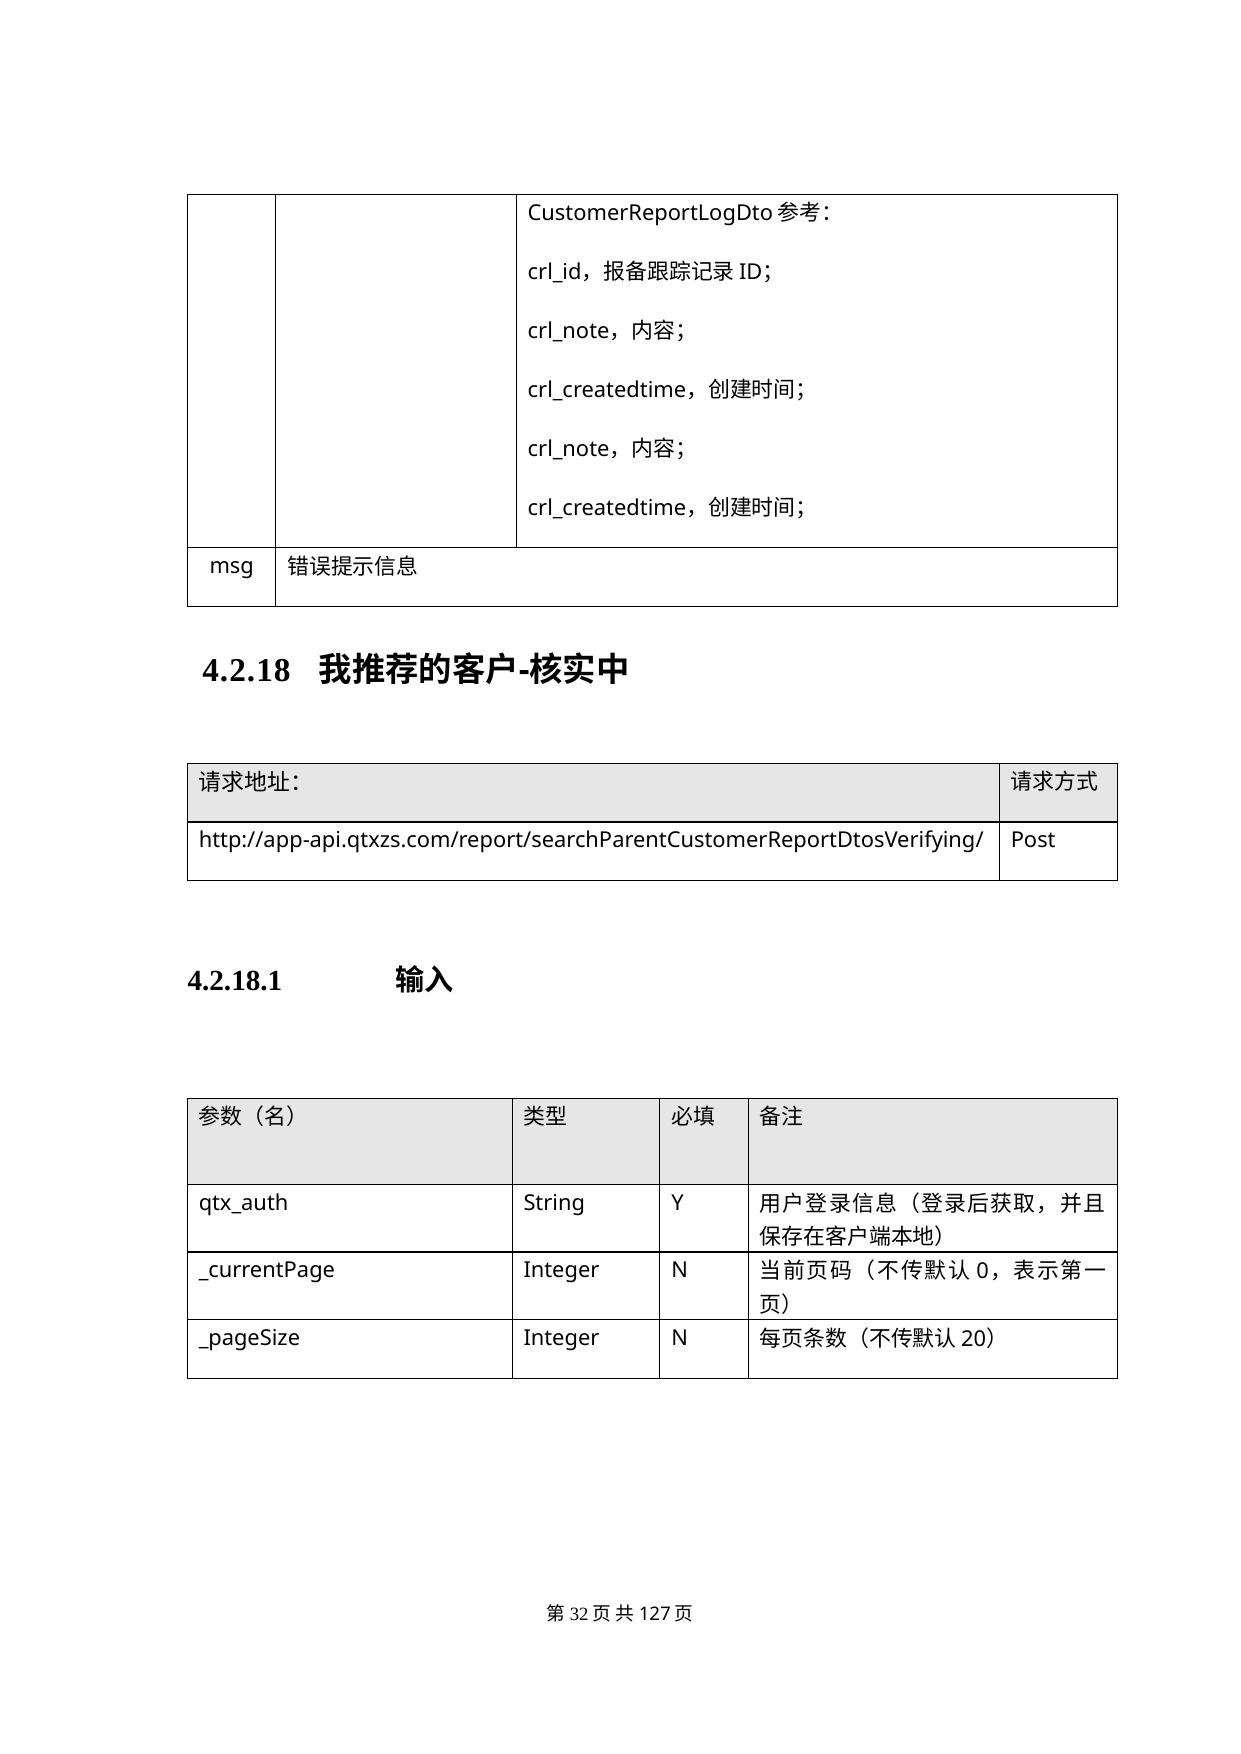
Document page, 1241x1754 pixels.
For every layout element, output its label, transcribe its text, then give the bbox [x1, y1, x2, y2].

table_cell 用户登录信息（登录后获取，并且保存在客户端本地） [749, 1185, 1117, 1251]
table_header 必填 [660, 1099, 748, 1184]
table_cell http://app-api.qtxzs.com/report/searchParentCustomerReportDtosVerifying/ [188, 823, 999, 880]
table_cell N [660, 1320, 748, 1378]
table_header 类型 [513, 1099, 659, 1184]
table_cell 当前页码（不传默认0，表示第一页） [749, 1253, 1117, 1319]
table_cell String [513, 1185, 659, 1251]
table_cell 每页条数（不传默认20） [749, 1320, 1117, 1378]
table_header 请求方式 [1000, 764, 1117, 821]
table_header 备注 [749, 1099, 1117, 1184]
table_cell Integer [513, 1253, 659, 1319]
subtitle 输入 [187, 944, 1053, 1011]
table_cell Post [1000, 823, 1117, 880]
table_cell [276, 195, 516, 547]
table_cell _pageSize [188, 1320, 512, 1378]
table_cell Y [660, 1185, 748, 1251]
table_header 参数（名） [188, 1099, 512, 1184]
table_cell msg [188, 548, 275, 606]
table_cell _currentPage [188, 1253, 512, 1319]
table_cell 错误提示信息 [276, 548, 1117, 606]
table_cell qtx_auth [188, 1185, 512, 1251]
table_cell N [660, 1253, 748, 1319]
table_cell Integer [513, 1320, 659, 1378]
subtitle 我推荐的客户-核实中 [202, 634, 1053, 701]
table_header 请求地址： [188, 764, 999, 821]
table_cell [517, 195, 1117, 547]
